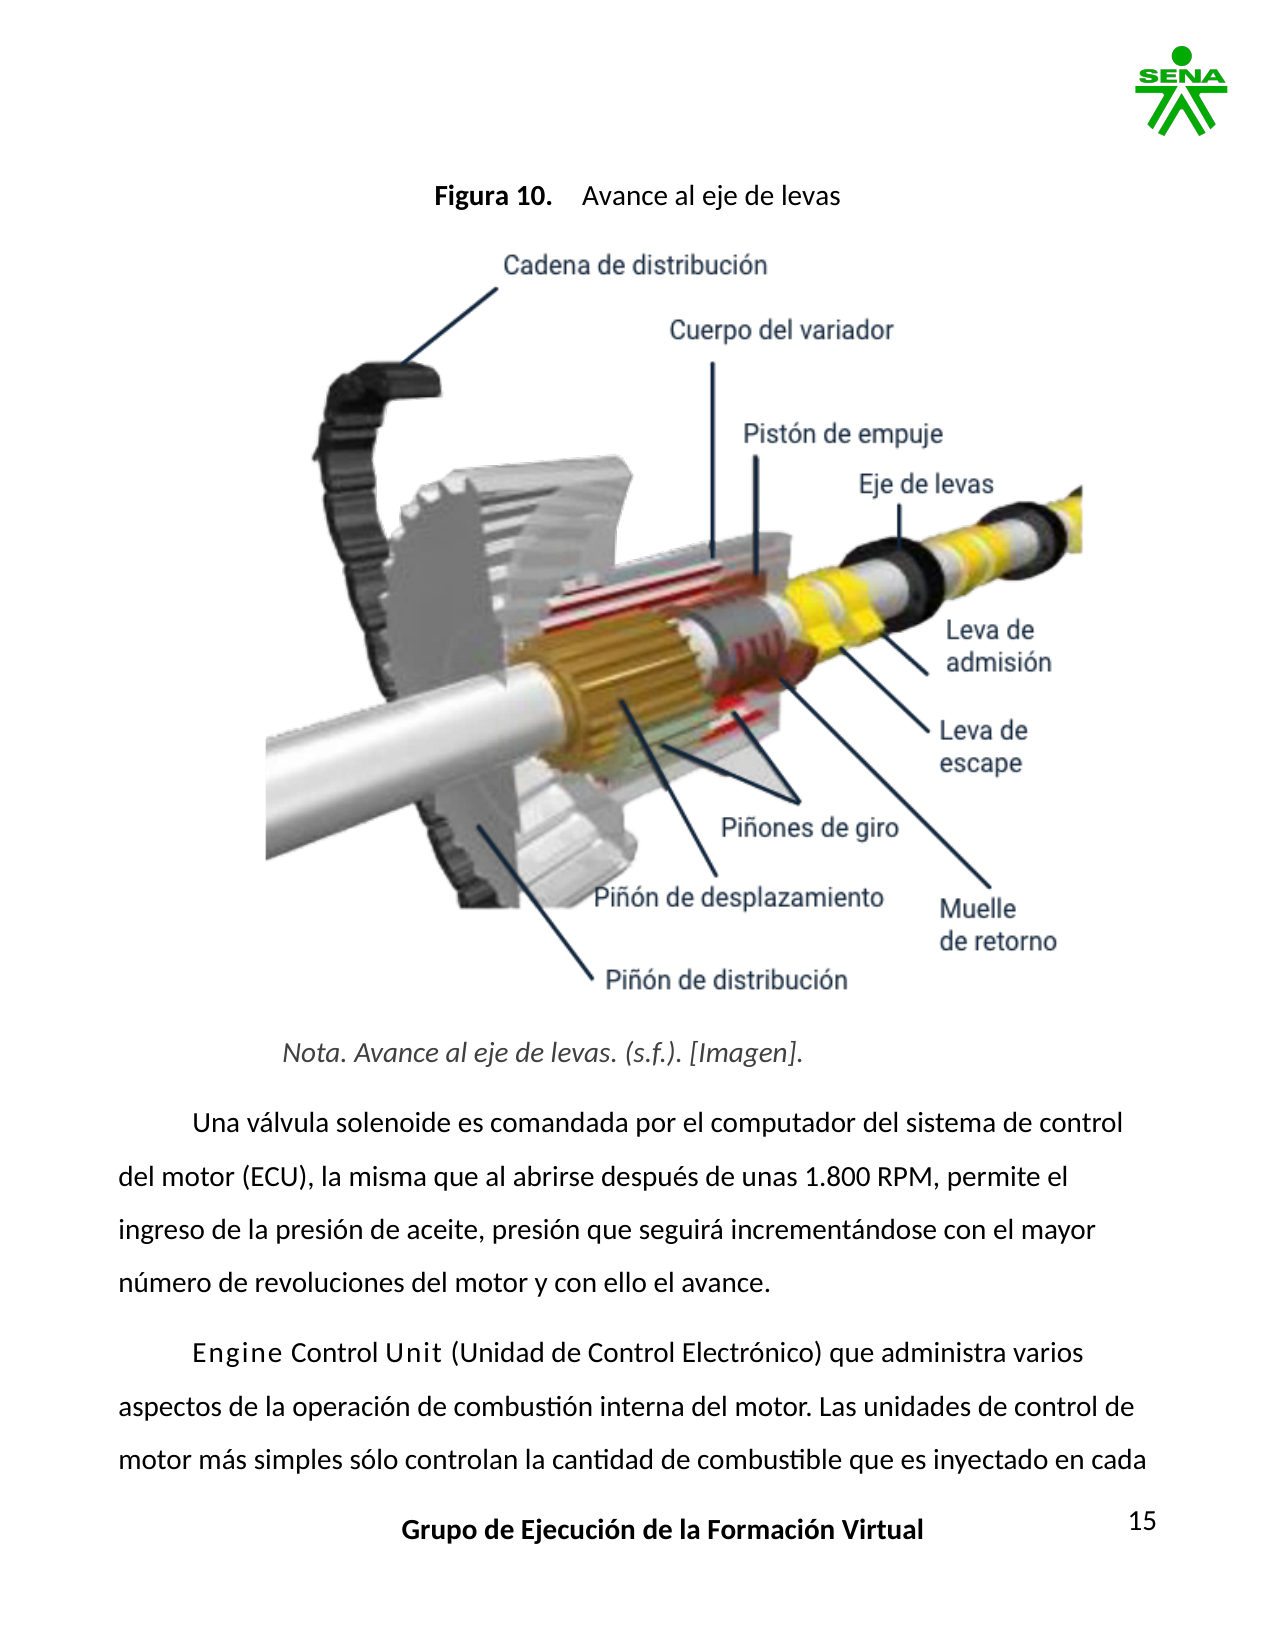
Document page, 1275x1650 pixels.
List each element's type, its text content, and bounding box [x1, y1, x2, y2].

text Avance al eje de levas [118, 177, 1157, 213]
picture [265, 247, 1084, 996]
text Nota. Avance al eje de levas. (s.f.). [Imagen]. [208, 1034, 1067, 1070]
picture [1135, 46, 1228, 136]
text Una válvula solenoide es comandada por el computador del sistema de control del motor (ECU), la misma que al abrirse después de unas 1.800 RPM, permite el ingreso de la presión de aceite, presión que seguirá incrementándose con el mayor número de revoluciones del motor y con ello el avance. [118, 1104, 1157, 1300]
